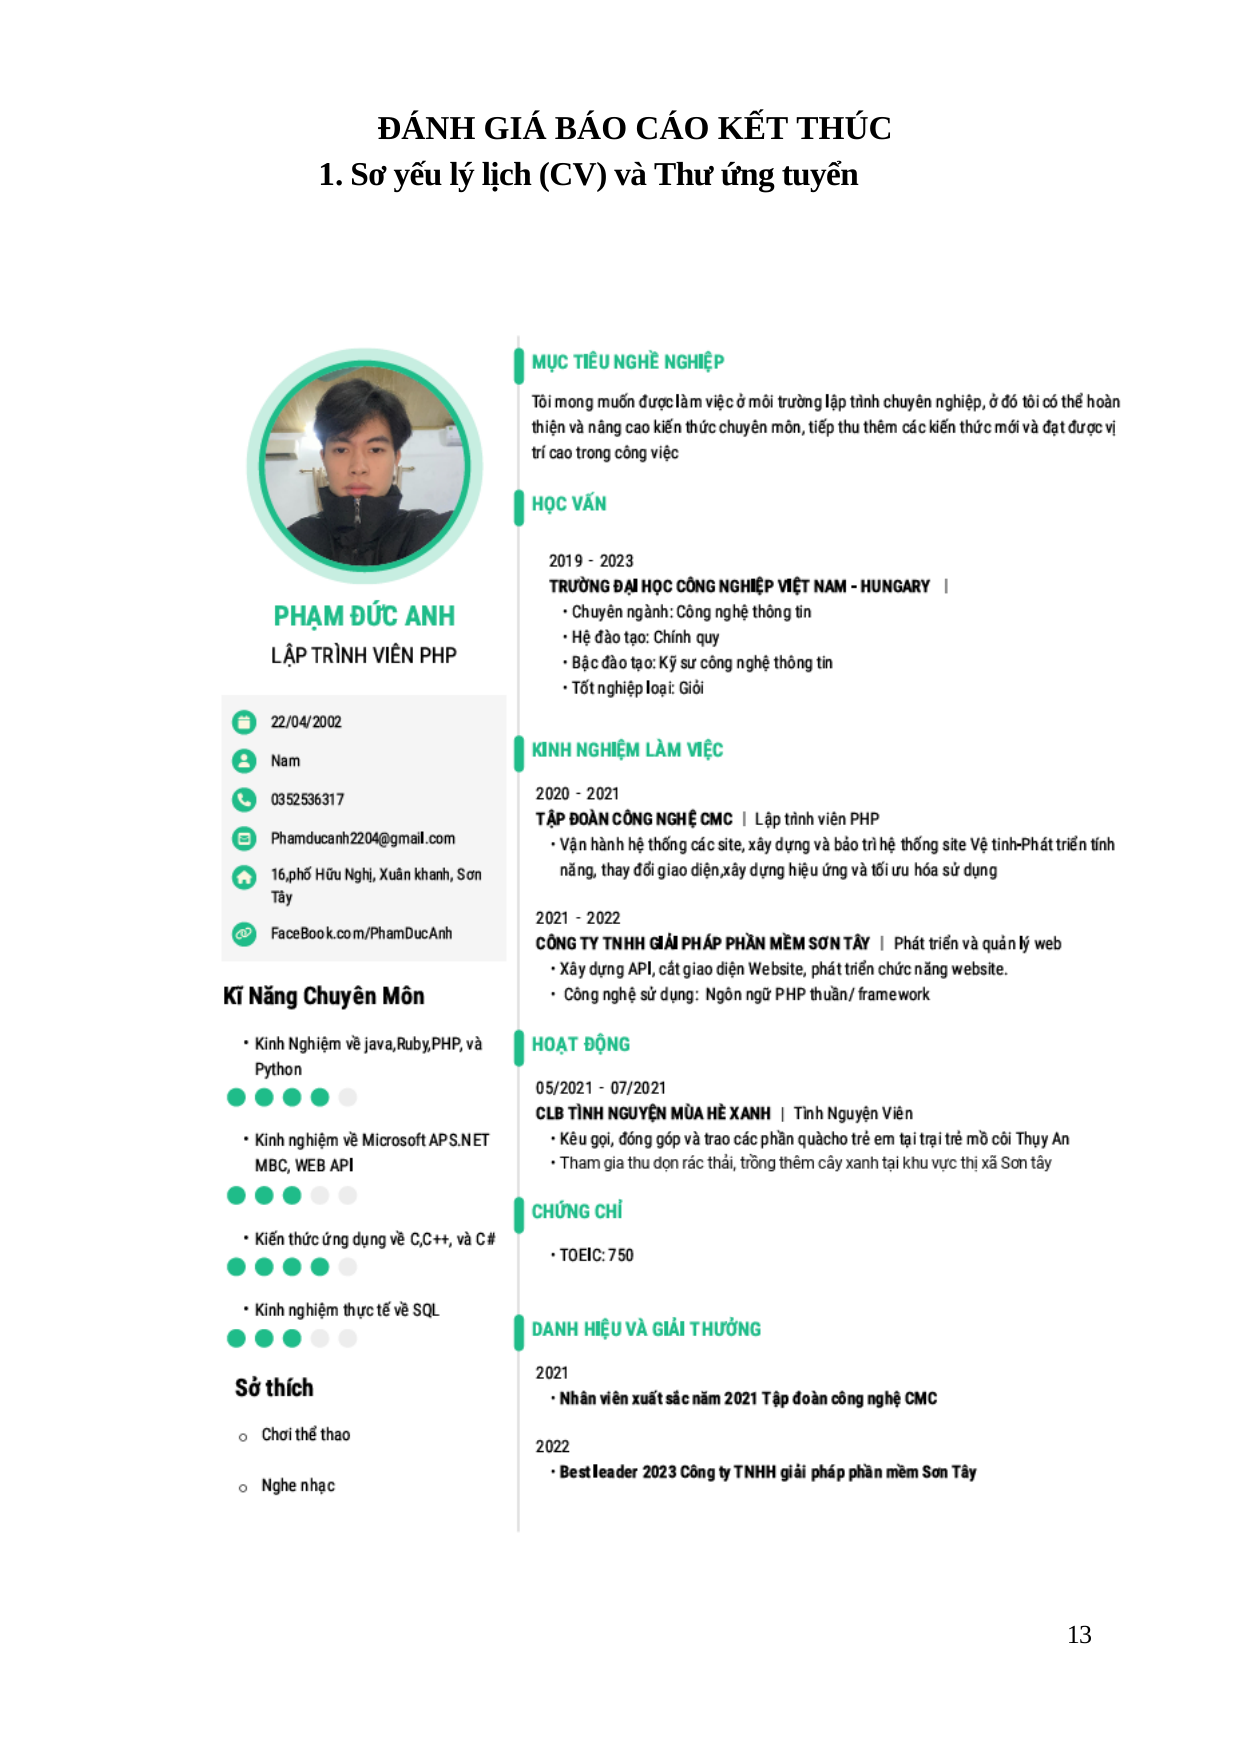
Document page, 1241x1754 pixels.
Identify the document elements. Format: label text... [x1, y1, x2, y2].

picture [195, 322, 1139, 1532]
text 1. Sơ yếu lý lịch (CV) và Thư ứng tuyển [318, 154, 980, 193]
text ĐÁNH GIÁ BÁO CÁO KẾT THÚC [177, 108, 1092, 147]
